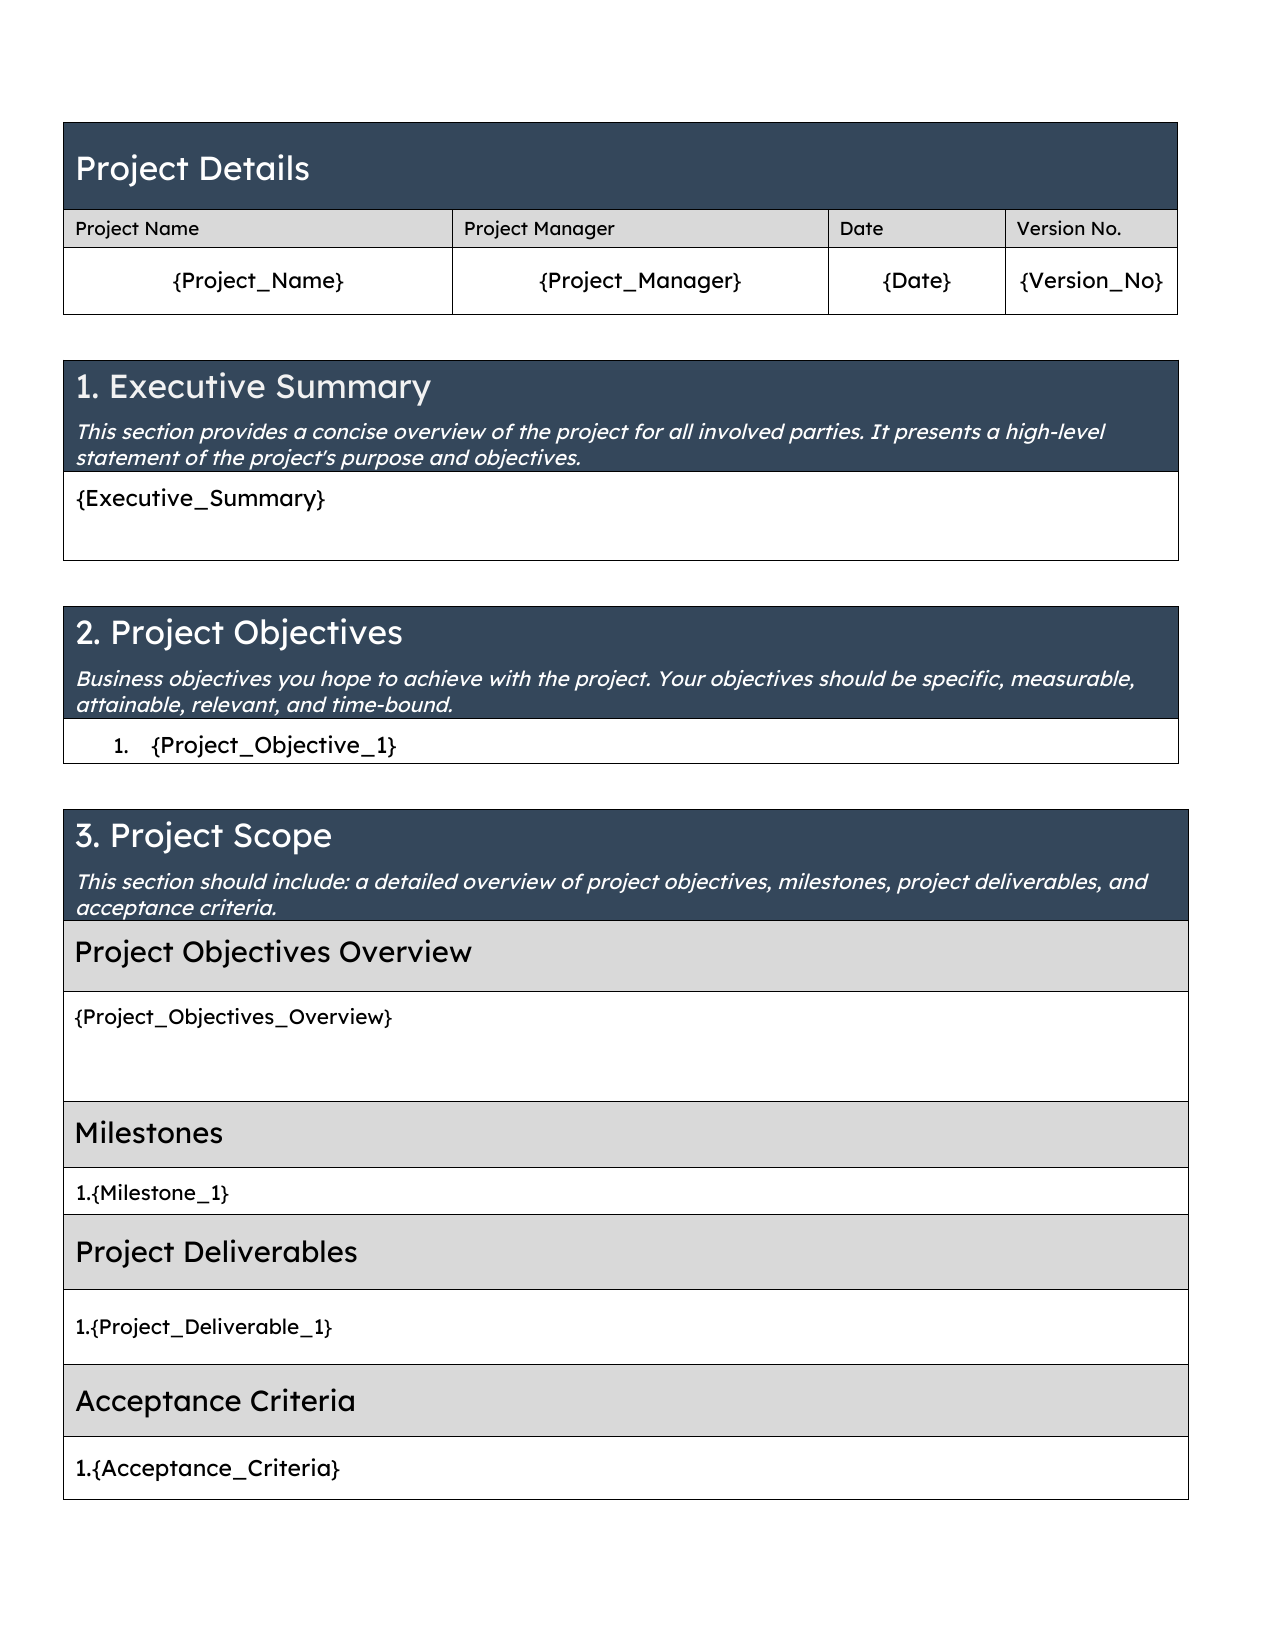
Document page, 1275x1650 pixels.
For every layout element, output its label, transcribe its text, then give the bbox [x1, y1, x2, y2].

table_cell 1.{Project_Deliverable_1} [64, 1290, 1188, 1364]
table_header Project Details [64, 123, 1177, 209]
table_cell {Project_Objective_1} [64, 719, 1178, 763]
table_header 1. Executive Summary This section provides a concise overview of the project for all involved parties. It presents a high-level statement of the project's purpose and objectives. [64, 361, 1178, 471]
table_cell Project Manager [453, 210, 828, 247]
table_cell Version No. [1006, 210, 1177, 247]
table_cell 1.{Milestone_1} [64, 1168, 1188, 1214]
table_cell Project Name [64, 210, 452, 247]
table_header 2. Project Objectives Business objectives you hope to achieve with the project. Your objectives should be specific, measurable, attainable, relevant, and time-bound. [64, 607, 1178, 718]
table_cell {Project_Name} [64, 248, 452, 314]
table_cell Milestones [64, 1102, 1188, 1167]
table_cell Project Objectives Overview [64, 921, 1188, 991]
table_cell Date [829, 210, 1005, 247]
table_cell {Project_Manager} [453, 248, 828, 314]
table_cell Project Deliverables [64, 1215, 1188, 1289]
table_cell {Date} [829, 248, 1005, 314]
table_cell {Executive_Summary} [64, 472, 1178, 560]
table_cell {Project_Objectives_Overview} [64, 992, 1188, 1101]
table_cell 1.{Acceptance_Criteria} [64, 1437, 1188, 1499]
table_cell {Version_No} [1006, 248, 1177, 314]
table_header 3. Project Scope This section should include: a detailed overview of project objectives, milestones, project deliverables, and acceptance criteria. [64, 810, 1188, 920]
table_cell Acceptance Criteria [64, 1365, 1188, 1436]
